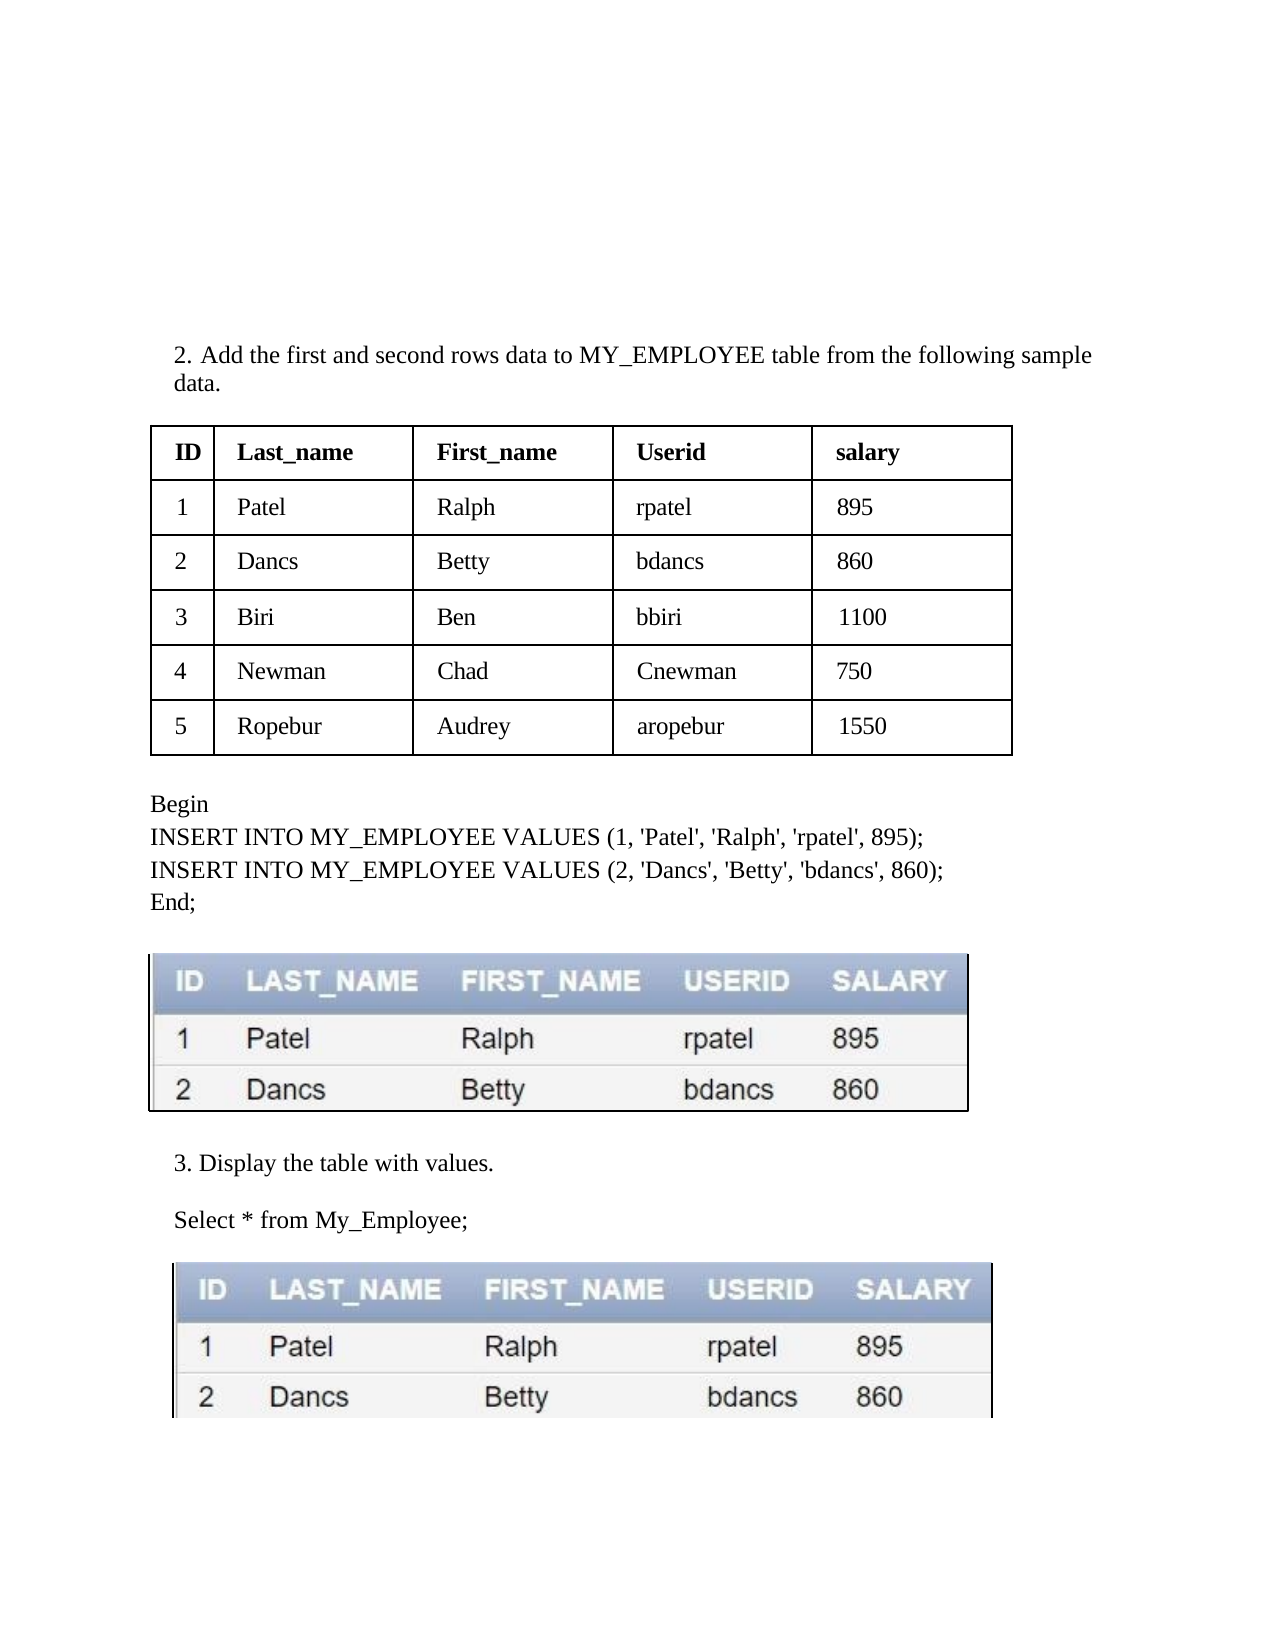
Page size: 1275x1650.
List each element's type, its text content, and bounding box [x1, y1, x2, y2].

table_cell bdancs [614, 536, 811, 589]
table_cell 1550 [813, 701, 1011, 753]
table_cell Dancs [215, 536, 412, 589]
text INSERT INTO MY_EMPLOYEE VALUES (1, 'Patel', 'Ralph', 'rpatel', 895); INSERT INTO MY_EMPLOYEE VALUES (2, 'Dancs', 'Betty', 'bdancs', 860); [150, 822, 1002, 884]
table_cell rpatel [614, 481, 811, 534]
table_cell bbiri [614, 591, 811, 644]
table_header First_name [414, 427, 612, 479]
table_cell Cnewman [614, 646, 811, 699]
table_header Last_name [215, 427, 412, 479]
table_header ID [152, 427, 213, 479]
table_cell Ben [414, 591, 612, 644]
table_cell 750 [813, 646, 1011, 699]
text End; [150, 888, 1160, 917]
table_cell Audrey [414, 701, 612, 753]
table_cell 860 [813, 536, 1011, 589]
table_cell Betty [414, 536, 612, 589]
text Begin [150, 789, 1160, 817]
table_cell Chad [414, 646, 612, 699]
table_cell 4 [152, 646, 213, 699]
table_cell 2 [152, 536, 213, 589]
table_header salary [813, 427, 1011, 479]
table_cell 5 [152, 701, 213, 753]
list Display the table with values. [174, 1148, 1160, 1176]
table_cell 895 [813, 481, 1011, 534]
table_cell 1100 [813, 591, 1011, 644]
table_cell Biri [215, 591, 412, 644]
table_cell Newman [215, 646, 412, 699]
table_cell 1 [152, 481, 213, 534]
list Add the first and second rows data to MY_EMPLOYEE table from the following sample data. [173, 342, 1116, 397]
table_header Userid [614, 427, 811, 479]
table_cell aropebur [614, 701, 811, 753]
picture [150, 953, 968, 1110]
picture [174, 1262, 992, 1418]
table_cell Patel [215, 481, 412, 534]
text Select * from My_Employee; [174, 1205, 1160, 1234]
table_cell Ralph [414, 481, 612, 534]
table_cell Ropebur [215, 701, 412, 753]
table_cell 3 [152, 591, 213, 644]
